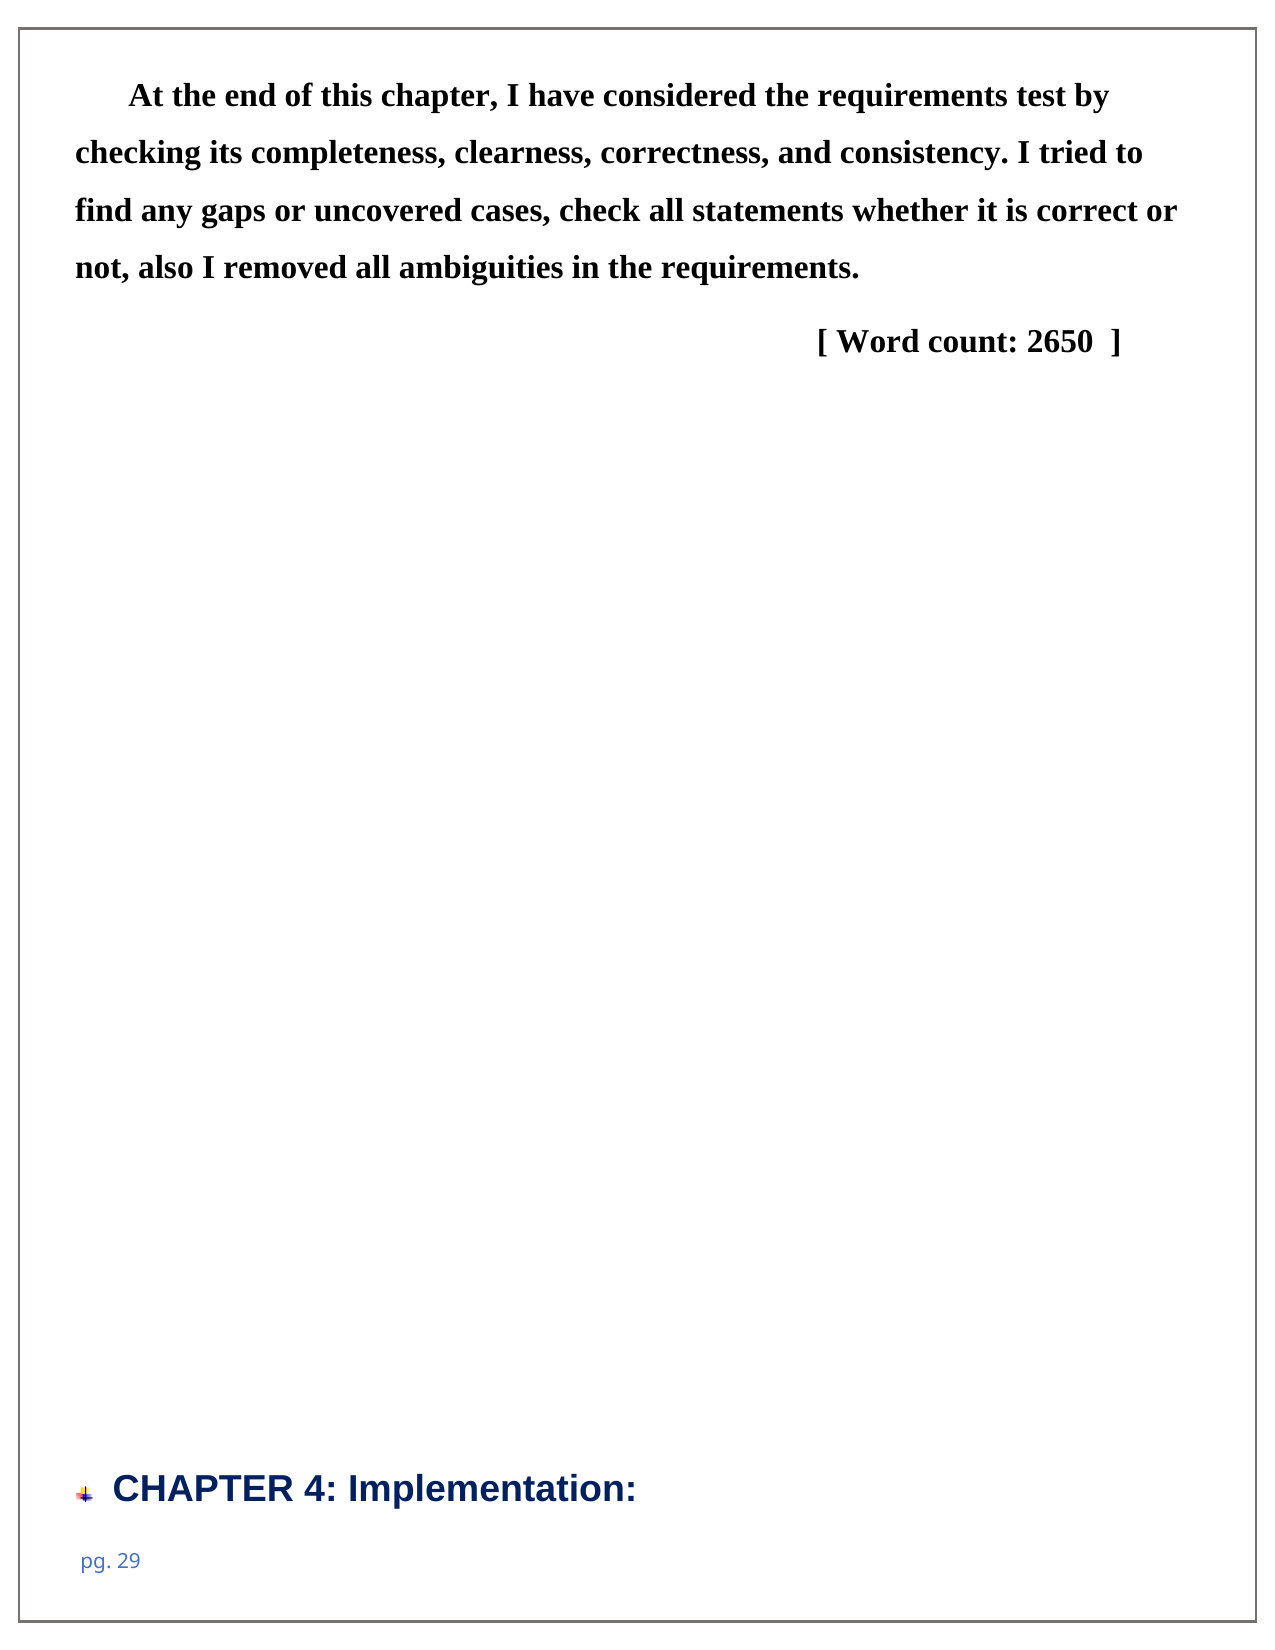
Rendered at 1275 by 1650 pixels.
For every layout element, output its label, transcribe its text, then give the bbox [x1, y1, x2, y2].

picture [76, 1485, 93, 1502]
text [ Word count: 2650 ] [75, 322, 1200, 360]
text At the end of this chapter, I have considered the requirements test by checking its completeness, clearness, correctness, and consistency. I tried to find any gaps or uncovered cases, check all statements whether it is correct or not, also I removed all ambiguities in the requirements. [75, 75, 1200, 286]
subtitle Chapter 4: Implementation: [75, 1466, 1200, 1509]
